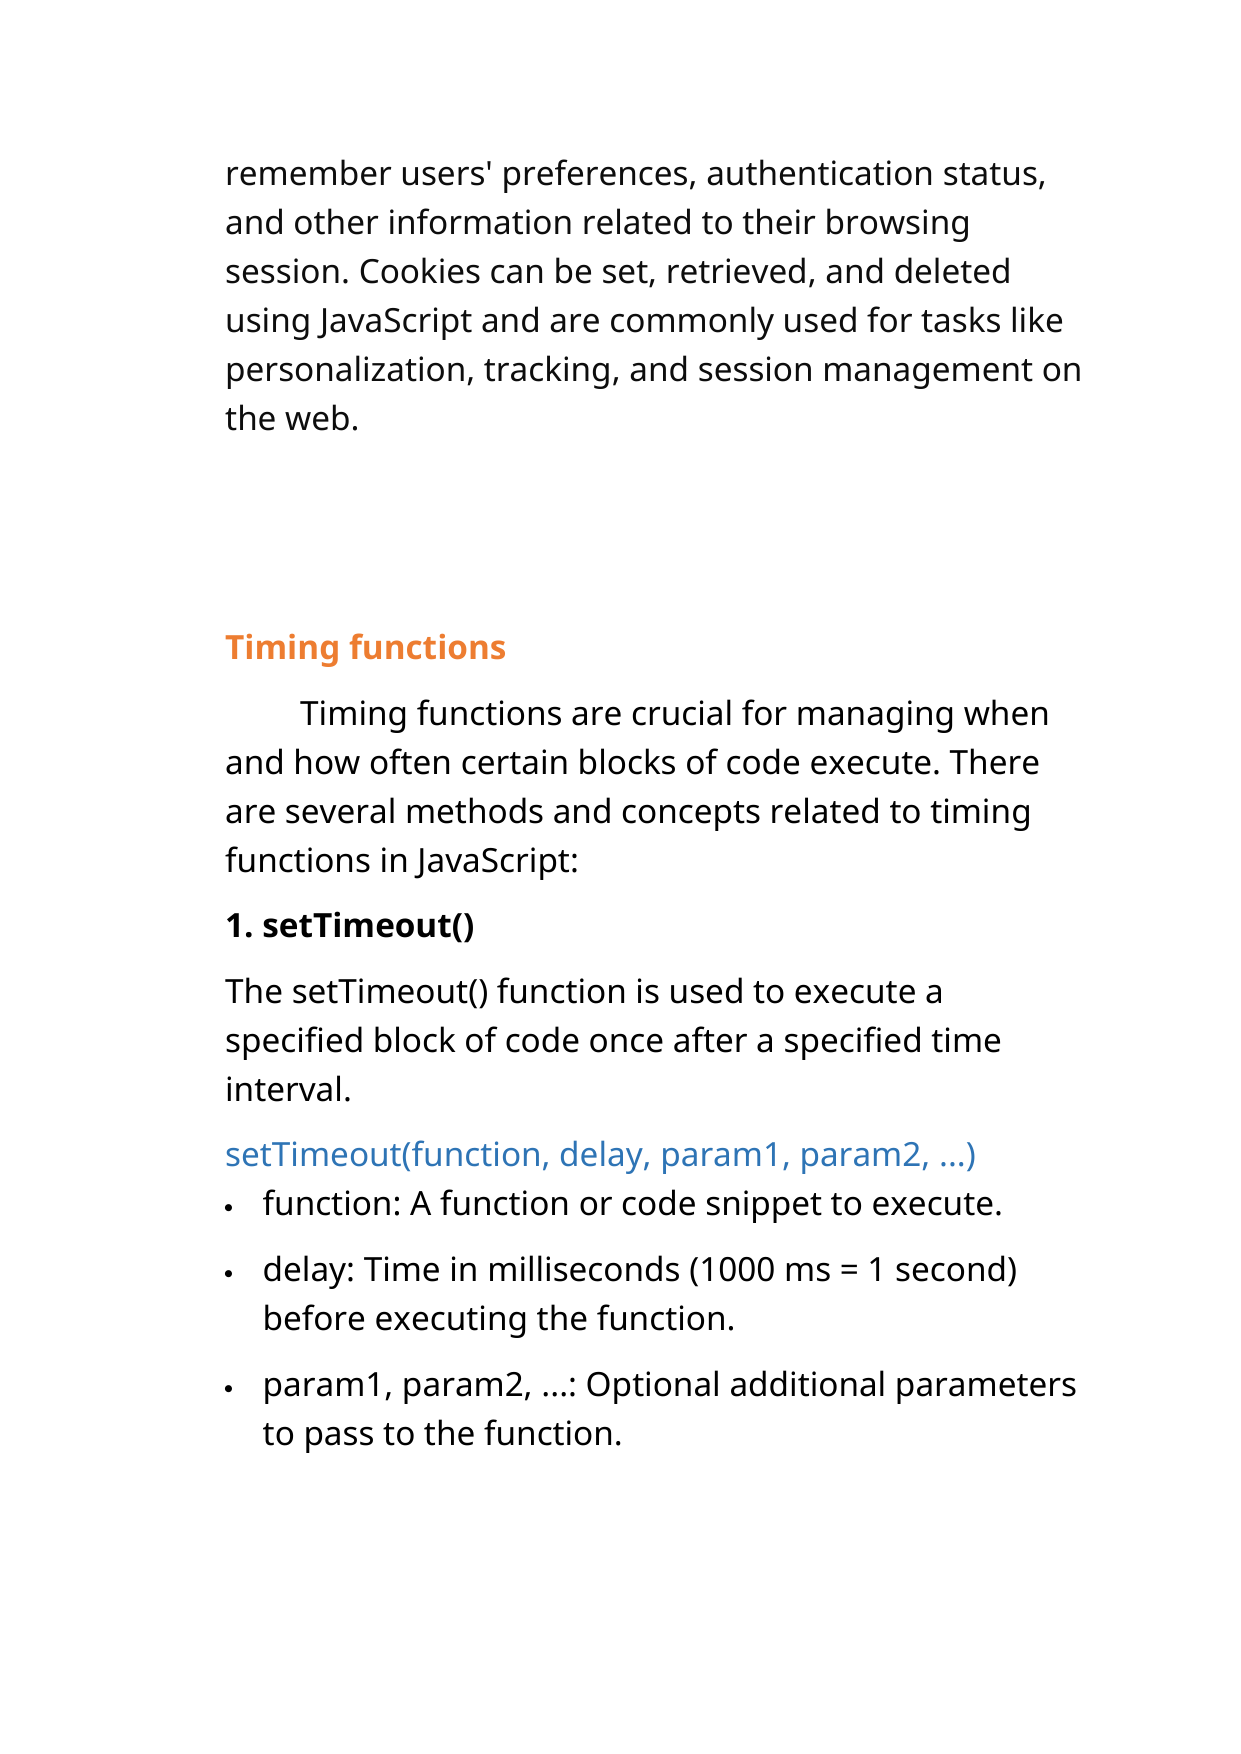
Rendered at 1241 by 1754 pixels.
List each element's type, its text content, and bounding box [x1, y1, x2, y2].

subtitle setTimeout(function, delay, param1, param2, ...) [150, 1131, 1090, 1177]
text The setTimeout() function is used to execute a specified block of code once after a specified time interval. [225, 968, 1090, 1111]
list function: A function or code snippet to execute. [225, 1180, 1090, 1226]
text Timing functions [150, 624, 1090, 669]
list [225, 150, 1090, 440]
list param1, param2, ...: Optional additional parameters to pass to the function. [225, 1360, 1090, 1455]
text Timing functions are crucial for managing when and how often certain blocks of code execute. There are several methods and concepts related to timing functions in JavaScript: [225, 689, 1090, 882]
text 1. setTimeout() [225, 902, 1090, 947]
list delay: Time in milliseconds (1000 ms = 1 second) before executing the function. [225, 1246, 1090, 1340]
